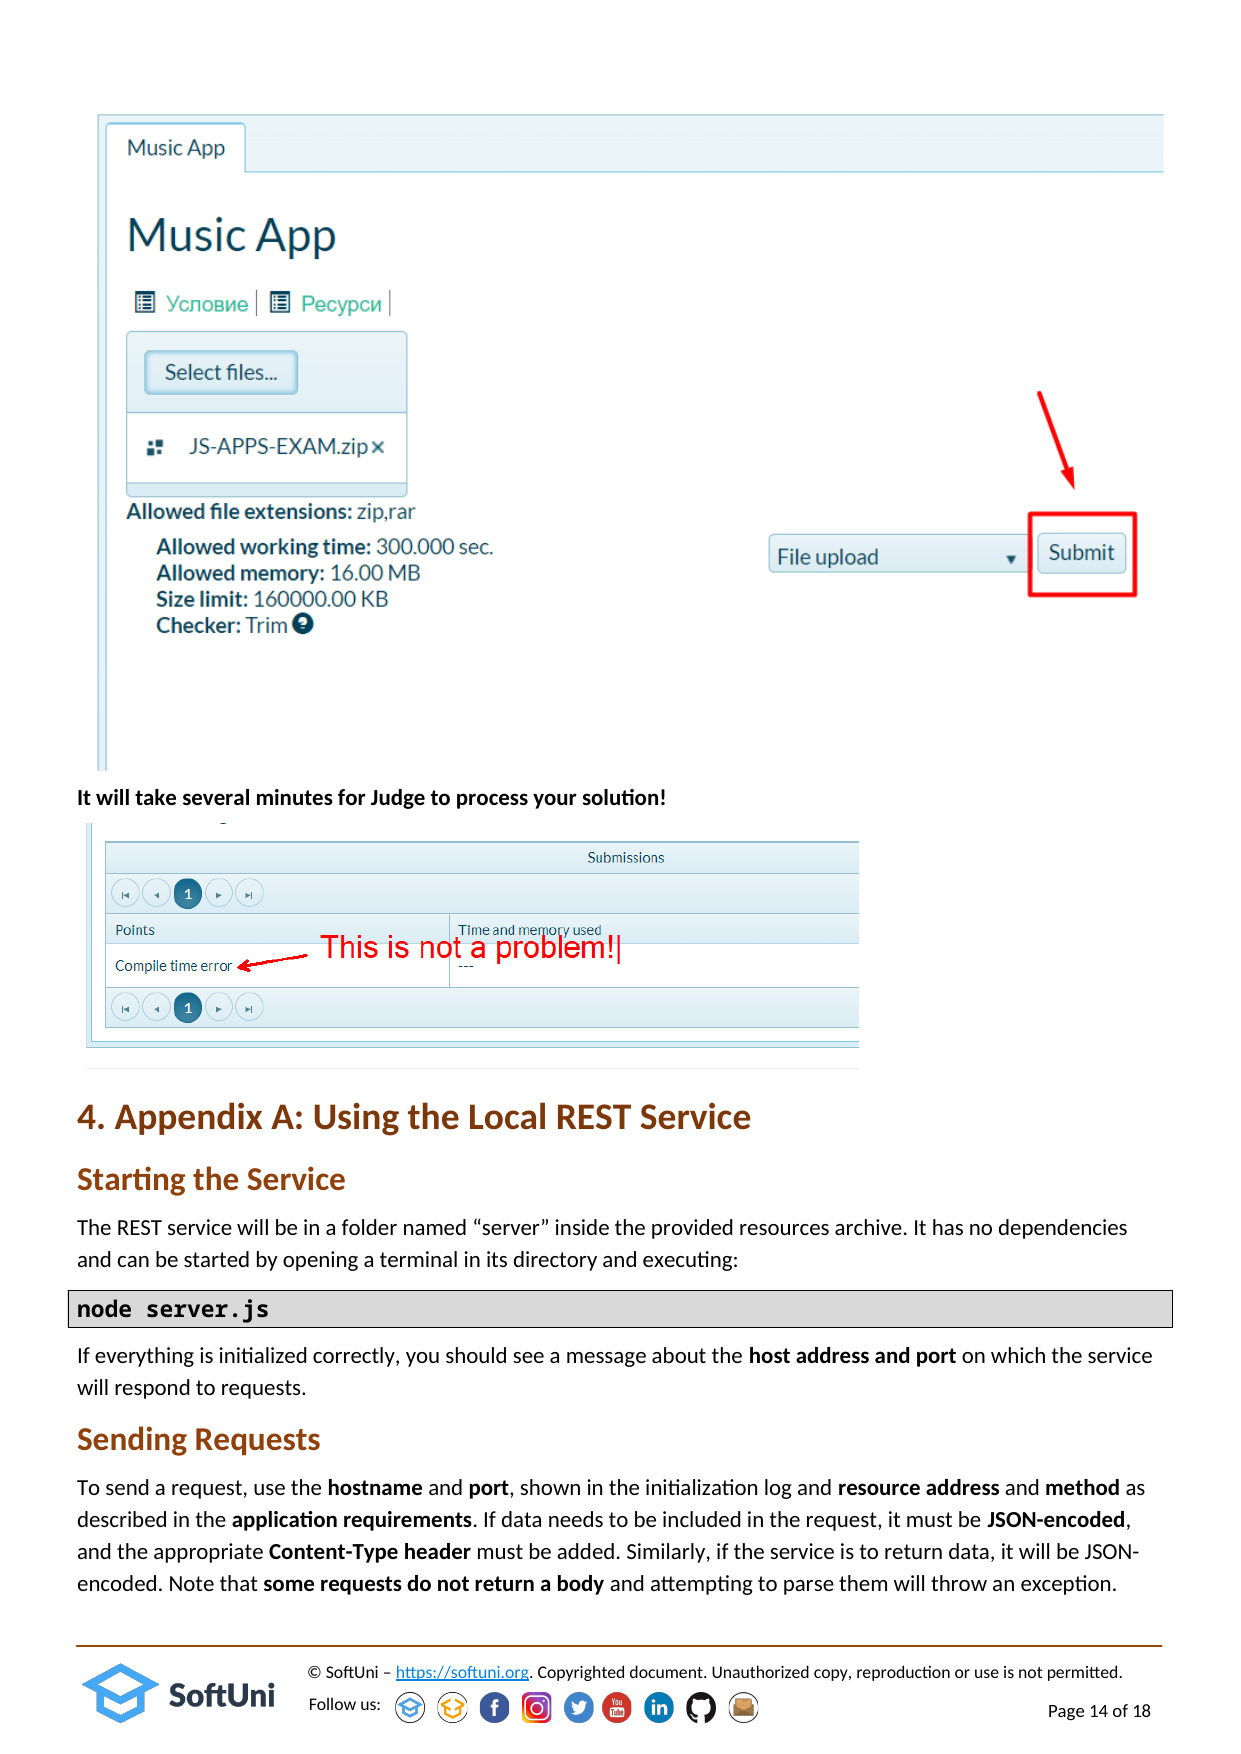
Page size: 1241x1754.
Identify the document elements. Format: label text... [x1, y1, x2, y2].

text The REST service will be in a folder named “server” inside the provided resources archive. It has no dependencies and can be started by opening a terminal in its directory and executing: [77, 1213, 1163, 1273]
picture [395, 1692, 425, 1723]
picture [665, 1692, 674, 1701]
picture [564, 1692, 594, 1723]
picture [75, 1658, 281, 1729]
picture [644, 1692, 653, 1701]
subtitle Starting the Service [77, 1158, 1163, 1199]
text To send a request, use the hostname and port, shown in the initialization log and resource address and method as described in the application requirements. If data needs to be included in the request, it must be JSON-encoded, and the appropriate Content-Type header must be added. Similarly, if the service is to return data, it will be JSON-encoded. Note that some requests do not return a body and attempting to parse them will throw an exception. [77, 1473, 1163, 1597]
picture [479, 1692, 510, 1723]
picture [76, 823, 860, 1073]
picture [76, 95, 1164, 771]
picture [665, 1714, 674, 1723]
picture [658, 1705, 667, 1714]
picture [522, 1692, 552, 1723]
subtitle Sending Requests [77, 1418, 1163, 1458]
picture [644, 1714, 653, 1723]
picture [686, 1692, 716, 1723]
text It will take several minutes for Judge to process your solution! [77, 783, 1163, 811]
picture [602, 1692, 632, 1723]
text node server.js [69, 1291, 1172, 1327]
subtitle Appendix A: Using the Local REST Service [77, 1093, 1163, 1139]
text If everything is initialized correctly, you should see a message about the host address and port on which the service will respond to requests. [77, 1341, 1163, 1401]
picture [728, 1692, 759, 1723]
picture [437, 1692, 468, 1723]
